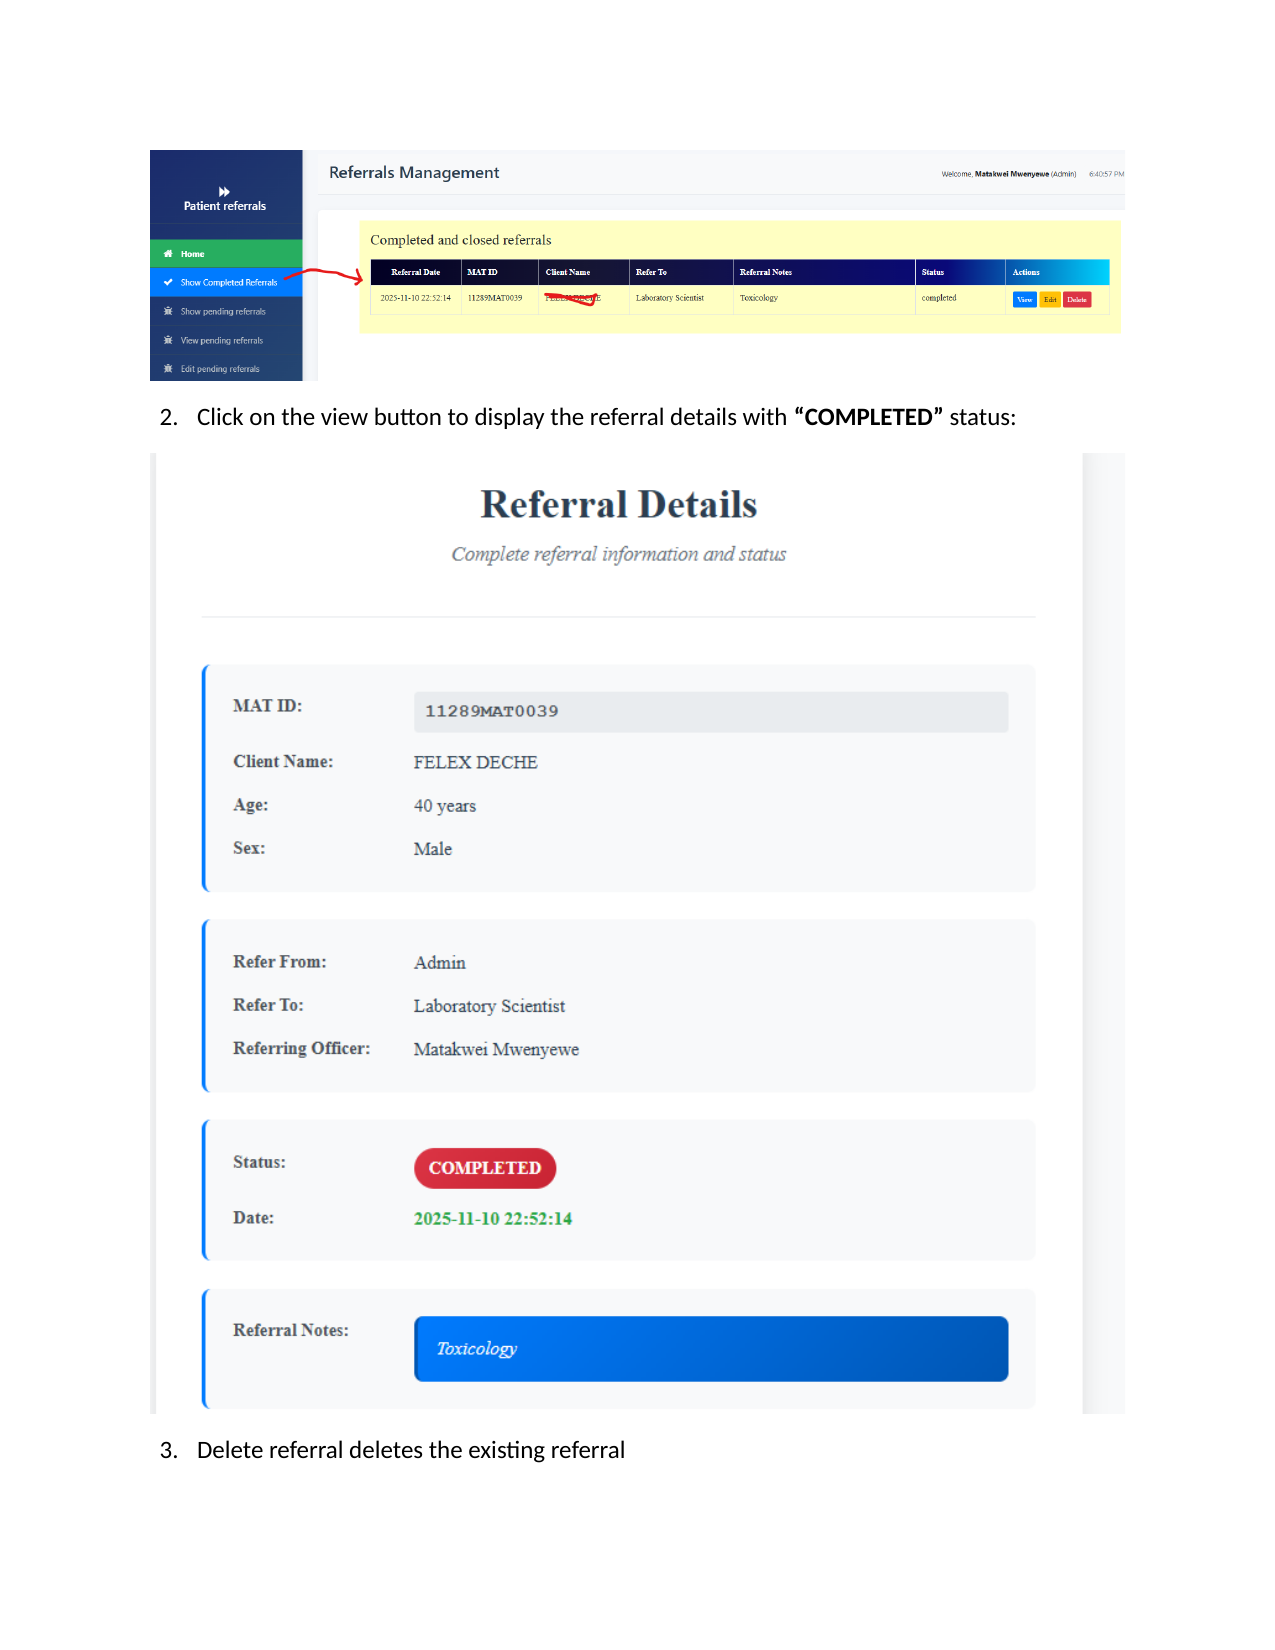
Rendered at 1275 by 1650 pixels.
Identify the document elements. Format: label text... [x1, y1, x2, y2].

list Delete referral deletes the existing referral [159, 1434, 1125, 1465]
picture [150, 453, 1125, 1414]
list Click on the view button to display the referral details with “COMPLETED” status: [159, 401, 1125, 432]
picture [150, 150, 1125, 381]
